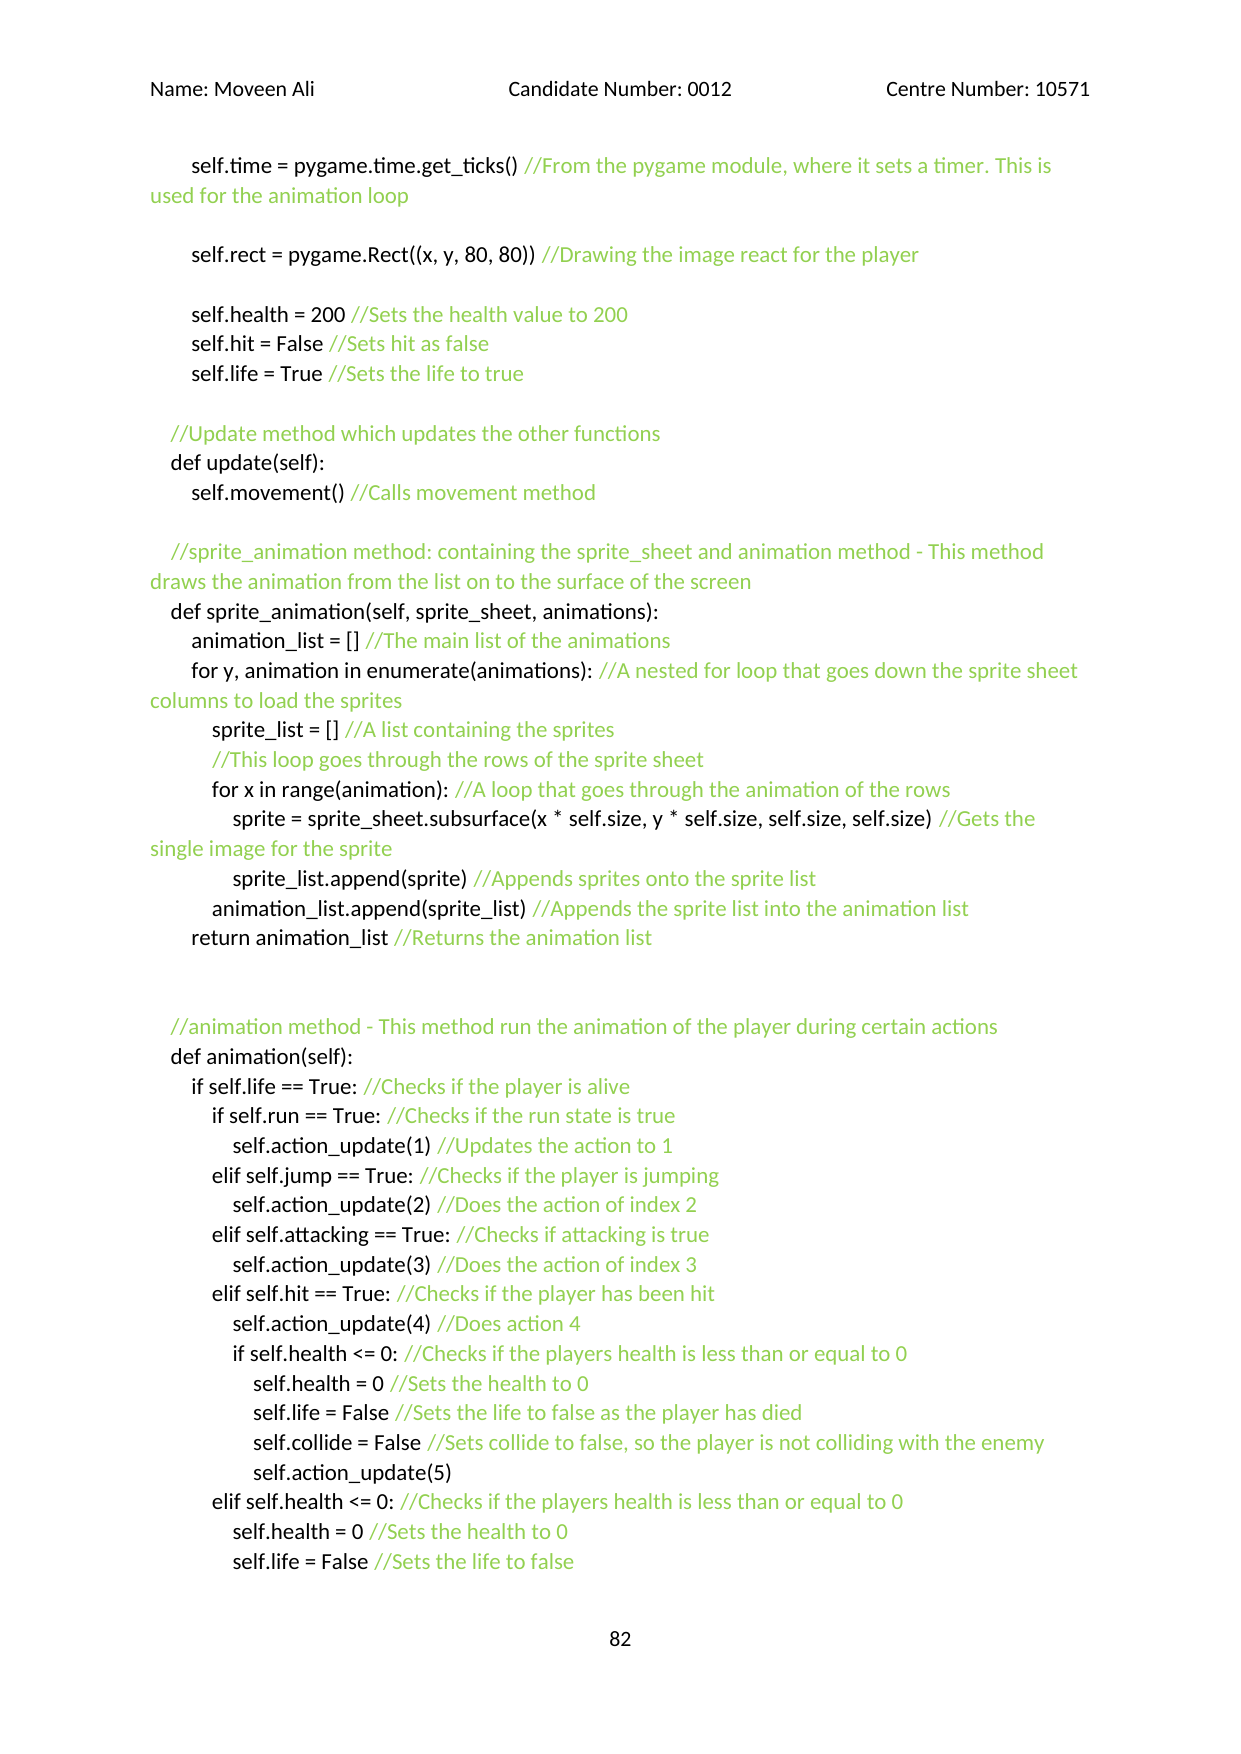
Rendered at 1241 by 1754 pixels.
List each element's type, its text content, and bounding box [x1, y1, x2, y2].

text self.health = 0 //Sets the health to 0 [150, 1516, 1090, 1545]
text self.movement() //Calls movement method [150, 477, 1090, 506]
text self.action_update(5) [150, 1456, 1090, 1486]
text self.action_update(2) //Does the action of index 2 [150, 1189, 1090, 1219]
text elif self.hit == True: //Checks if the player has been hit [150, 1278, 1090, 1308]
text self.time = pygame.time.get_ticks() //From the pygame module, where it sets a timer. This is used for the animation loop [150, 150, 1090, 209]
text self.action_update(1) //Updates the action to 1 [150, 1130, 1090, 1159]
text //animation method - This method run the animation of the player during certain actions [150, 1011, 1090, 1041]
text if self.health <= 0: //Checks if the players health is less than or equal to 0 [150, 1337, 1090, 1367]
text sprite = sprite_sheet.subsurface(x * self.size, y * self.size, self.size, self.size) //Gets the single image for the sprite [150, 803, 1090, 862]
text self.life = False //Sets the life to false [150, 1545, 1090, 1575]
text elif self.jump == True: //Checks if the player is jumping [150, 1159, 1090, 1189]
text self.action_update(3) //Does the action of index 3 [150, 1248, 1090, 1278]
text for x in range(animation): //A loop that goes through the animation of the rows [150, 773, 1090, 803]
text self.rect = pygame.Rect((x, y, 80, 80)) //Drawing the image react for the player [150, 239, 1090, 298]
text self.health = 200 //Sets the health value to 200 [150, 298, 1090, 328]
text sprite_list.append(sprite) //Appends sprites onto the sprite list [150, 862, 1090, 892]
text self.life = True //Sets the life to true [150, 358, 1090, 387]
text if self.run == True: //Checks if the run state is true [150, 1100, 1090, 1130]
text //Update method which updates the other functions [150, 417, 1090, 447]
text //This loop goes through the rows of the sprite sheet [150, 744, 1090, 773]
text self.collide = False //Sets collide to false, so the player is not colliding with the enemy [150, 1427, 1090, 1456]
text self.life = False //Sets the life to false as the player has died [150, 1397, 1090, 1427]
text self.health = 0 //Sets the health to 0 [150, 1367, 1090, 1397]
text def animation(self): [150, 1041, 1090, 1070]
text sprite_list = [] //A list containing the sprites [150, 714, 1090, 744]
text if self.life == True: //Checks if the player is alive [150, 1070, 1090, 1100]
text def update(self): [150, 447, 1090, 477]
text elif self.attacking == True: //Checks if attacking is true [150, 1219, 1090, 1248]
text //sprite_animation method: containing the sprite_sheet and animation method - This method draws the animation from the list on to the surface of the screen [150, 536, 1090, 595]
text for y, animation in enumerate(animations): //A nested for loop that goes down the sprite sheet columns to load the sprites [150, 655, 1090, 714]
text self.hit = False //Sets hit as false [150, 328, 1090, 358]
text return animation_list //Returns the animation list [150, 922, 1090, 952]
text animation_list.append(sprite_list) //Appends the sprite list into the animation list [150, 892, 1090, 922]
text animation_list = [] //The main list of the animations [150, 625, 1090, 655]
text self.action_update(4) //Does action 4 [150, 1308, 1090, 1337]
text elif self.health <= 0: //Checks if the players health is less than or equal to 0 [150, 1486, 1090, 1516]
text def sprite_animation(self, sprite_sheet, animations): [150, 595, 1090, 625]
